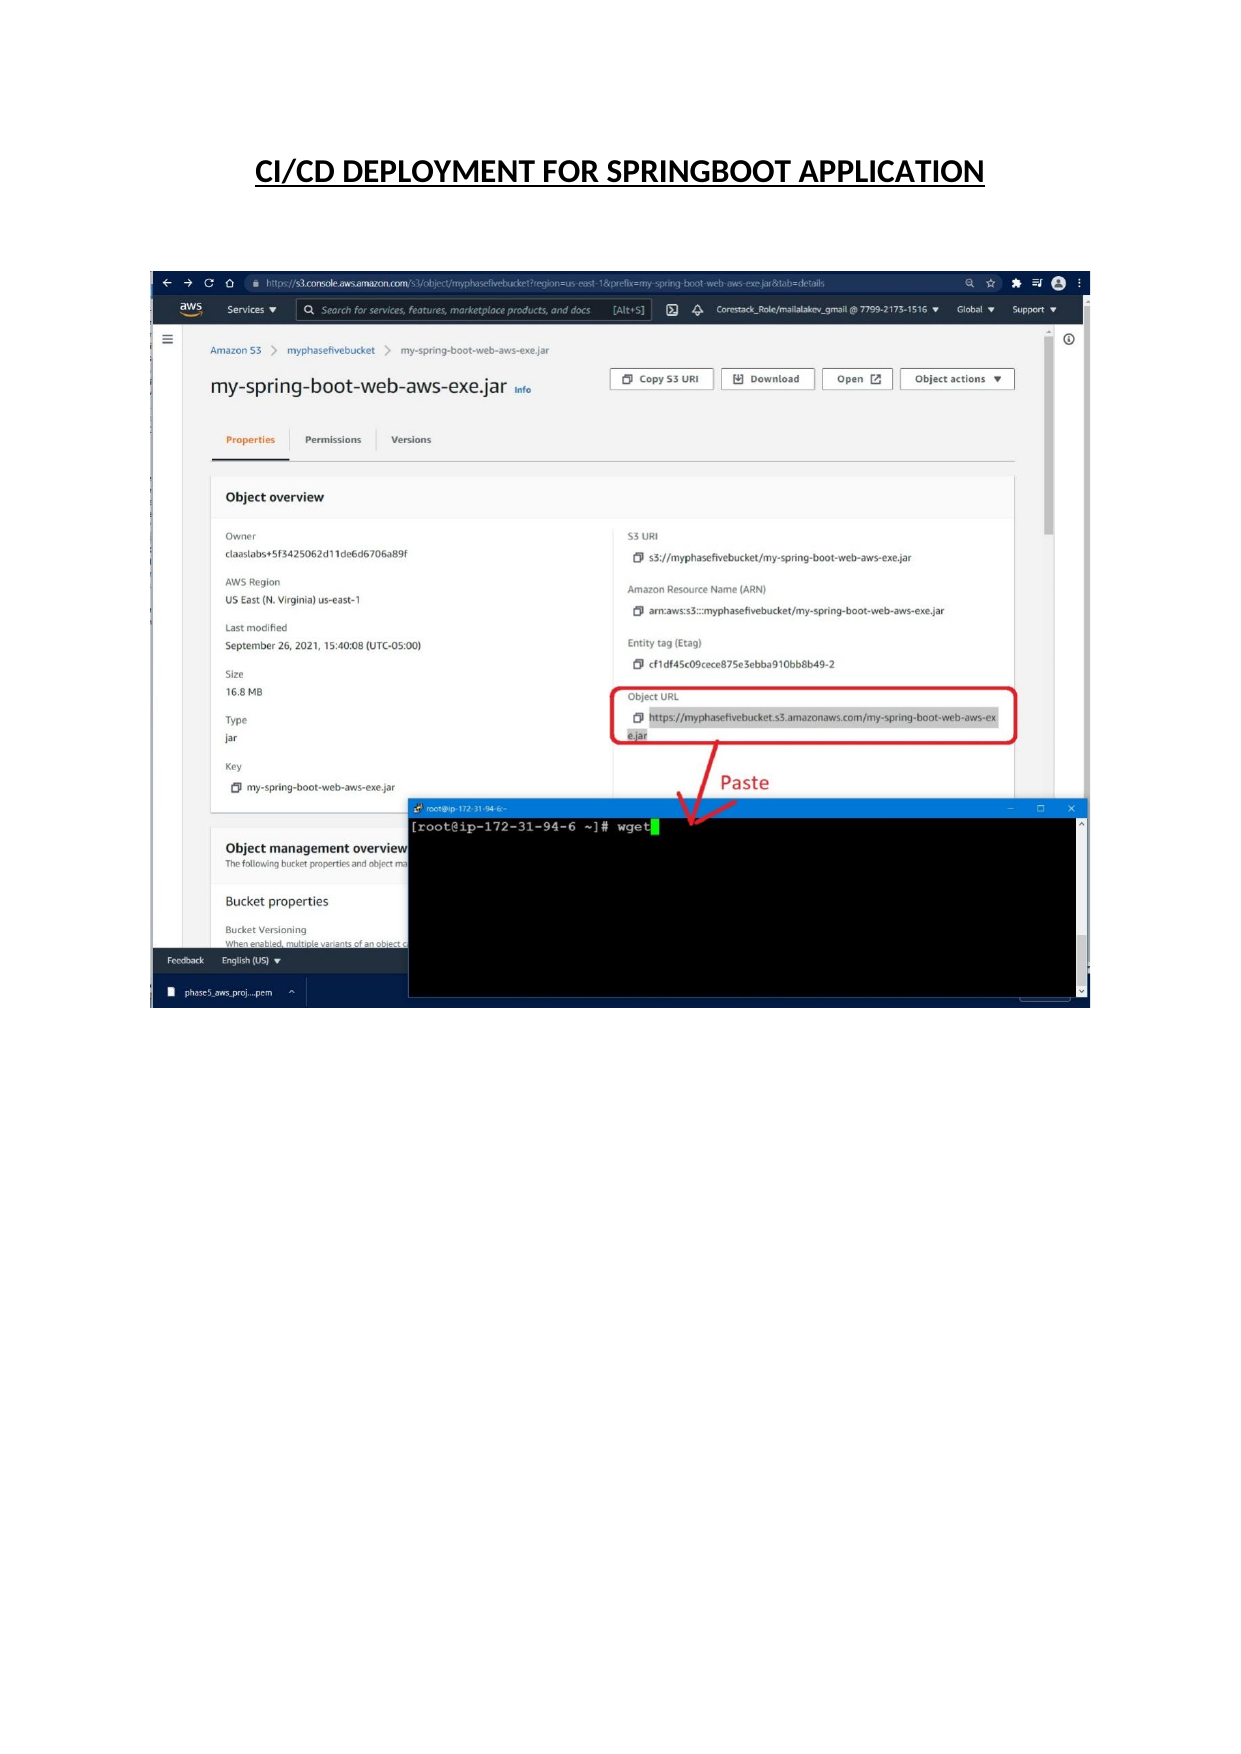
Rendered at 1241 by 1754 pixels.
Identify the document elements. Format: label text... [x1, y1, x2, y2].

text CI/CD DEPLOYMENT FOR SPRINGBOOT APPLICATION [150, 150, 1090, 191]
picture [150, 271, 1091, 1008]
